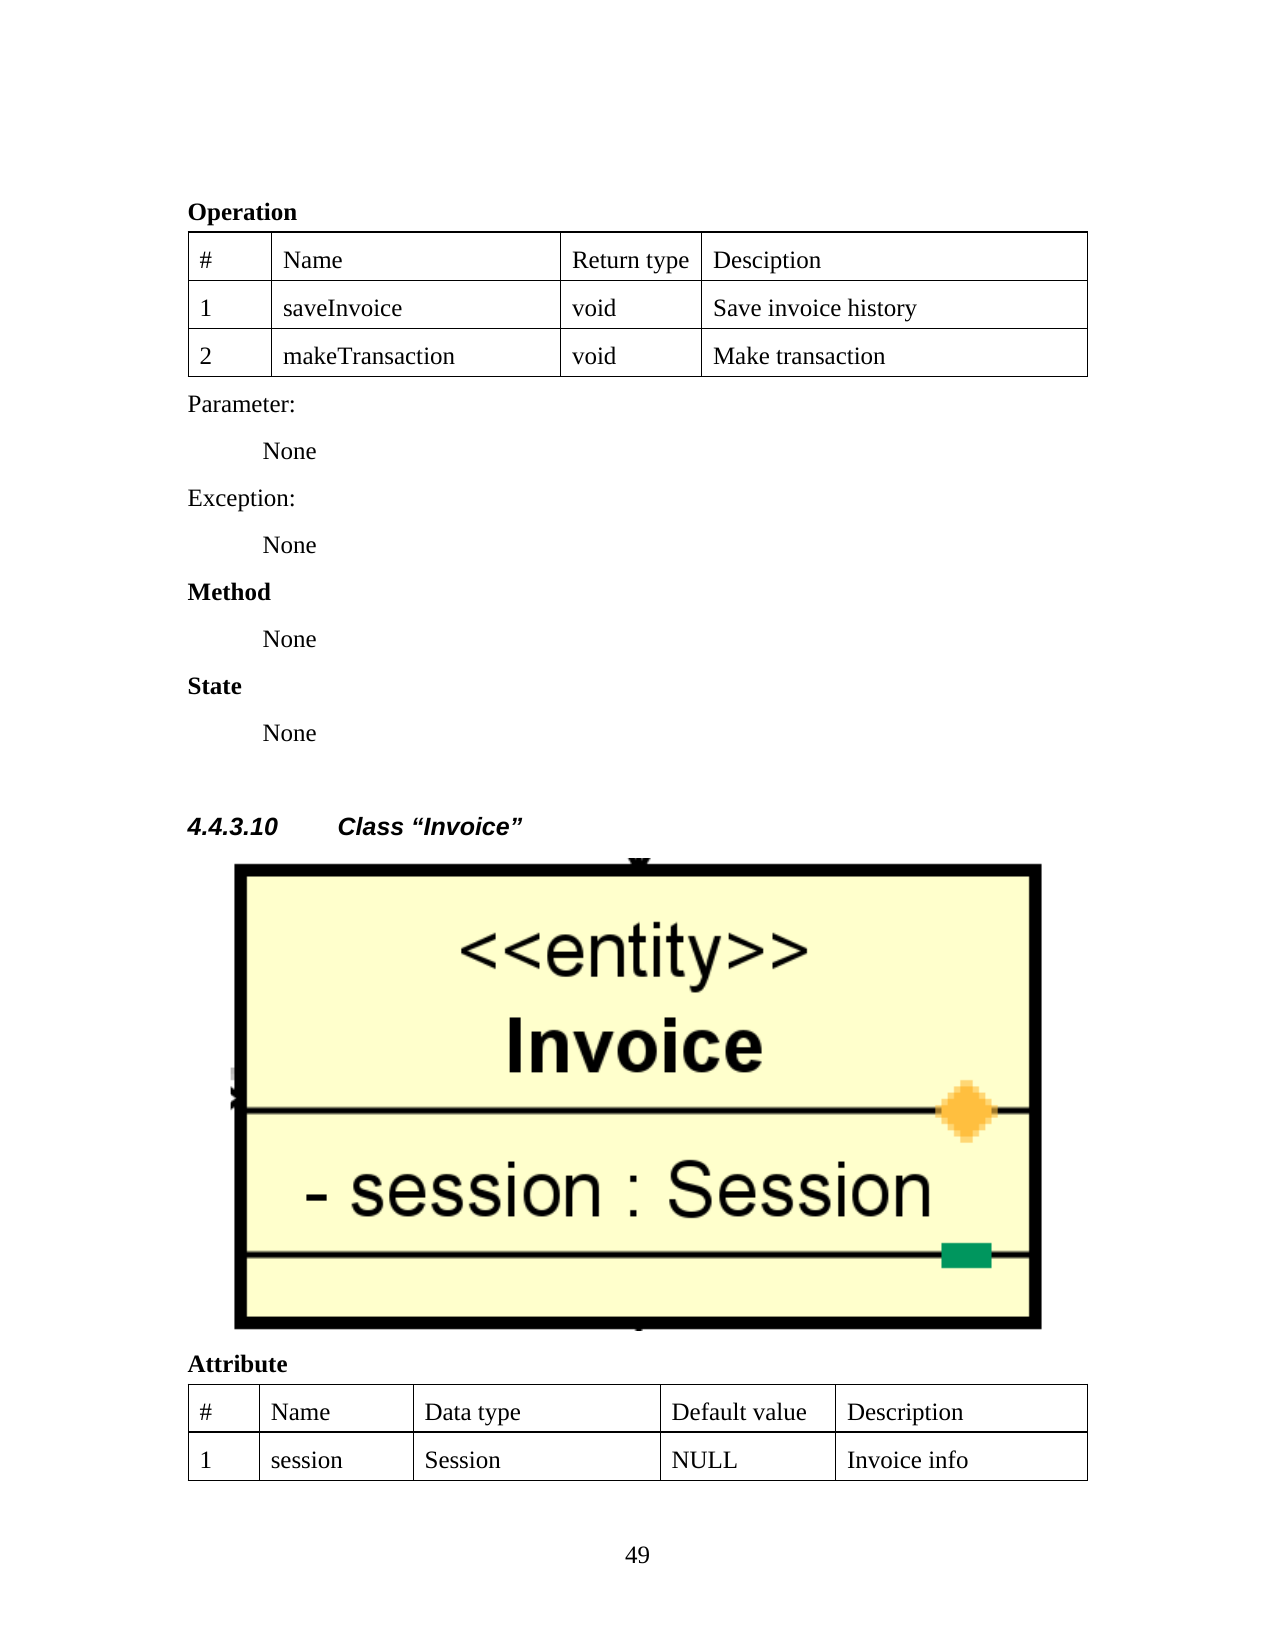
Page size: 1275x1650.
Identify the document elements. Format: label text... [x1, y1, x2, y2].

table_cell 2 [189, 329, 271, 376]
text Attribute [187, 1349, 1087, 1378]
table_header # [189, 1385, 259, 1431]
table_header Default value [661, 1385, 835, 1431]
text Exception: [187, 483, 1087, 512]
table_header # [189, 233, 271, 279]
text State [187, 671, 1087, 700]
table_cell void [561, 281, 701, 327]
picture [230, 858, 1045, 1331]
text None [187, 624, 1087, 653]
table_cell saveInvoice [272, 281, 560, 327]
table_cell 1 [189, 1433, 259, 1479]
text None [187, 436, 1087, 465]
table_header Name [272, 233, 560, 279]
text None [187, 530, 1087, 559]
table_header Data type [414, 1385, 660, 1431]
table_cell Session [414, 1433, 660, 1479]
table_cell makeTransaction [272, 329, 560, 376]
table_cell Make transaction [702, 329, 1087, 376]
table_cell Save invoice history [702, 281, 1087, 327]
table_cell session [260, 1433, 413, 1479]
table_header Desciption [702, 233, 1087, 279]
text Operation [187, 197, 1087, 226]
table_header Name [260, 1385, 413, 1431]
table_cell void [561, 329, 701, 376]
text Method [187, 577, 1087, 606]
table_cell Invoice info [836, 1433, 1087, 1479]
text Parameter: [187, 389, 1087, 418]
table_header Return type [561, 233, 701, 279]
table_header Description [836, 1385, 1087, 1431]
table_cell 1 [189, 281, 271, 327]
text None [187, 718, 1087, 747]
subtitle Class “Invoice” [187, 812, 1087, 841]
table_cell NULL [661, 1433, 835, 1479]
